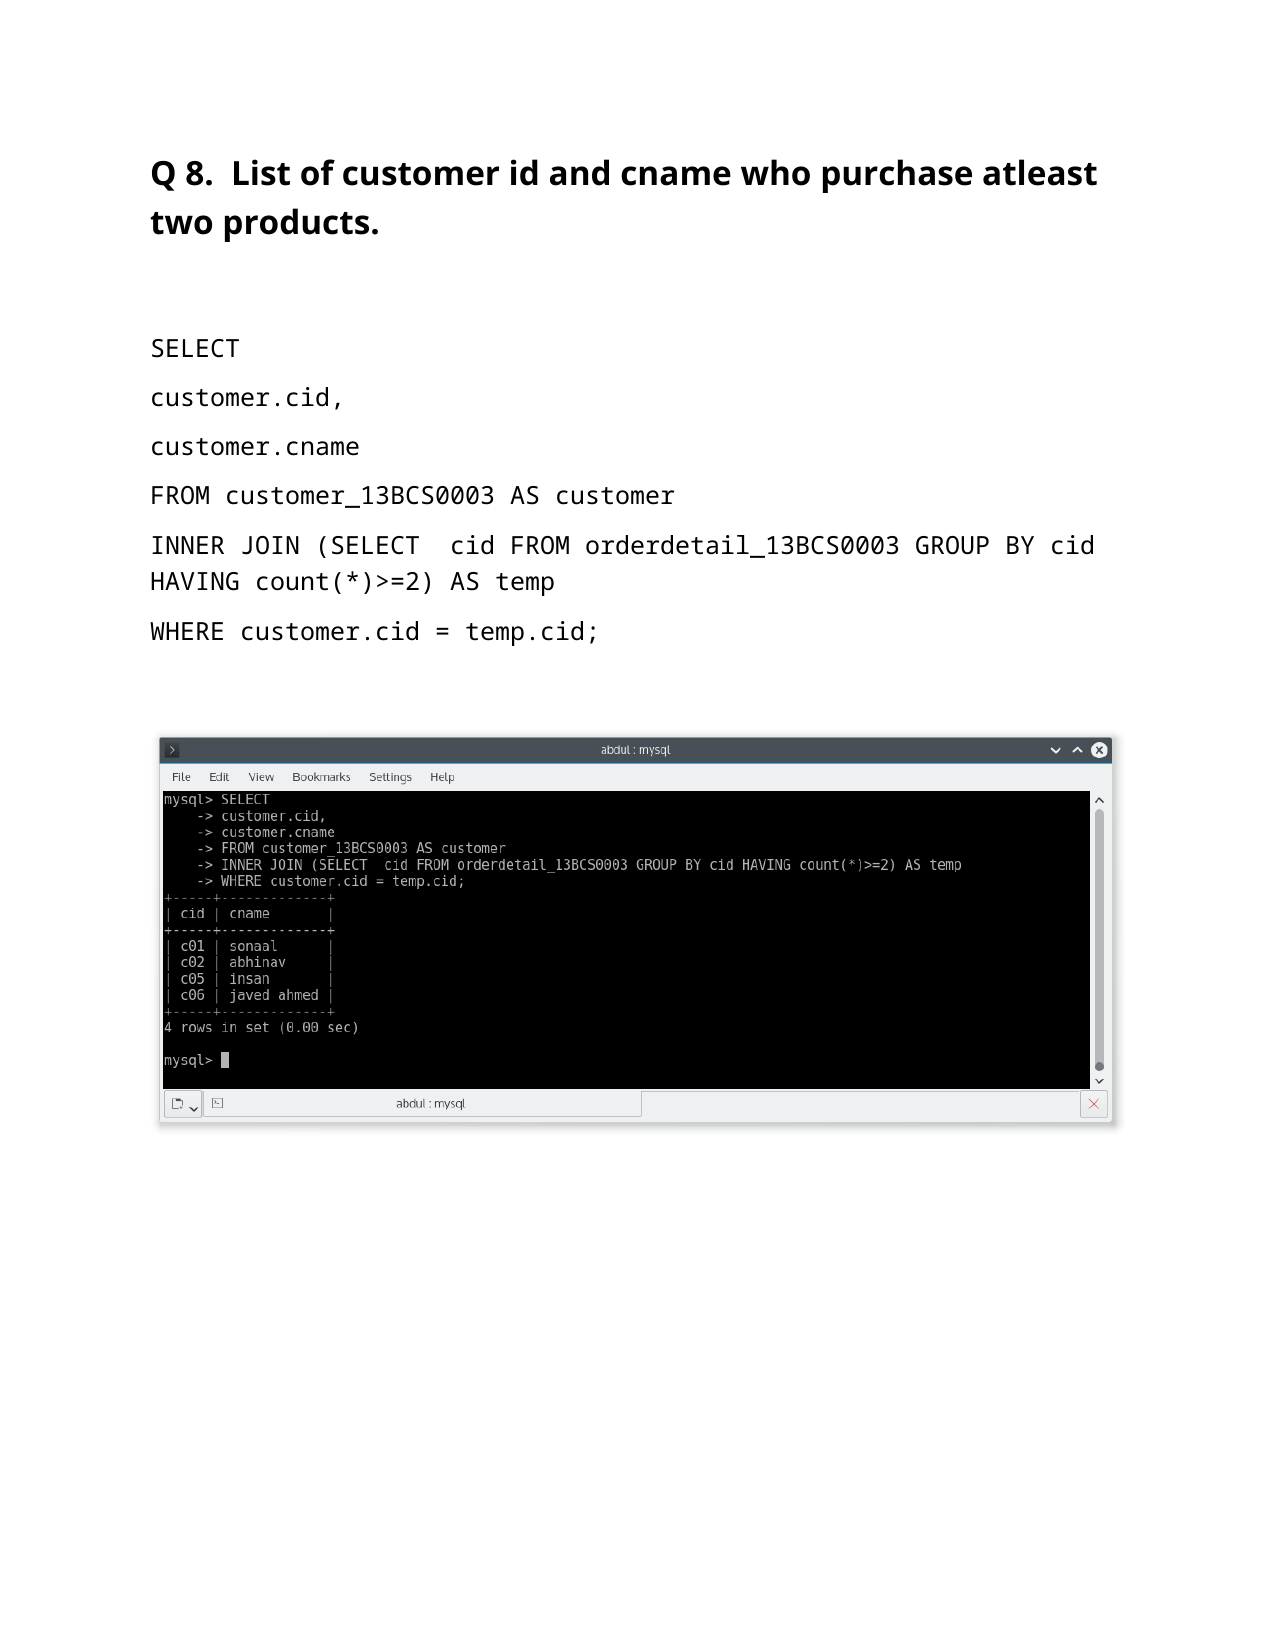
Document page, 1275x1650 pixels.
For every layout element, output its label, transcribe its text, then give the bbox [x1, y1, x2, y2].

text WHERE customer.cid = temp.cid; [150, 613, 1125, 647]
text INNER JOIN (SELECT cid FROM orderdetail_13BCS0003 GROUP BY cid HAVING count(*)>=2) AS temp [150, 527, 1125, 598]
picture [150, 728, 1125, 1136]
text customer.cid, [150, 379, 1125, 413]
text SELECT [150, 330, 1125, 364]
text customer.cname [150, 429, 1125, 463]
text Q 8. List of customer id and cname who purchase atleast two products. [150, 150, 1125, 244]
text FROM customer_13BCS0003 AS customer [150, 478, 1125, 512]
